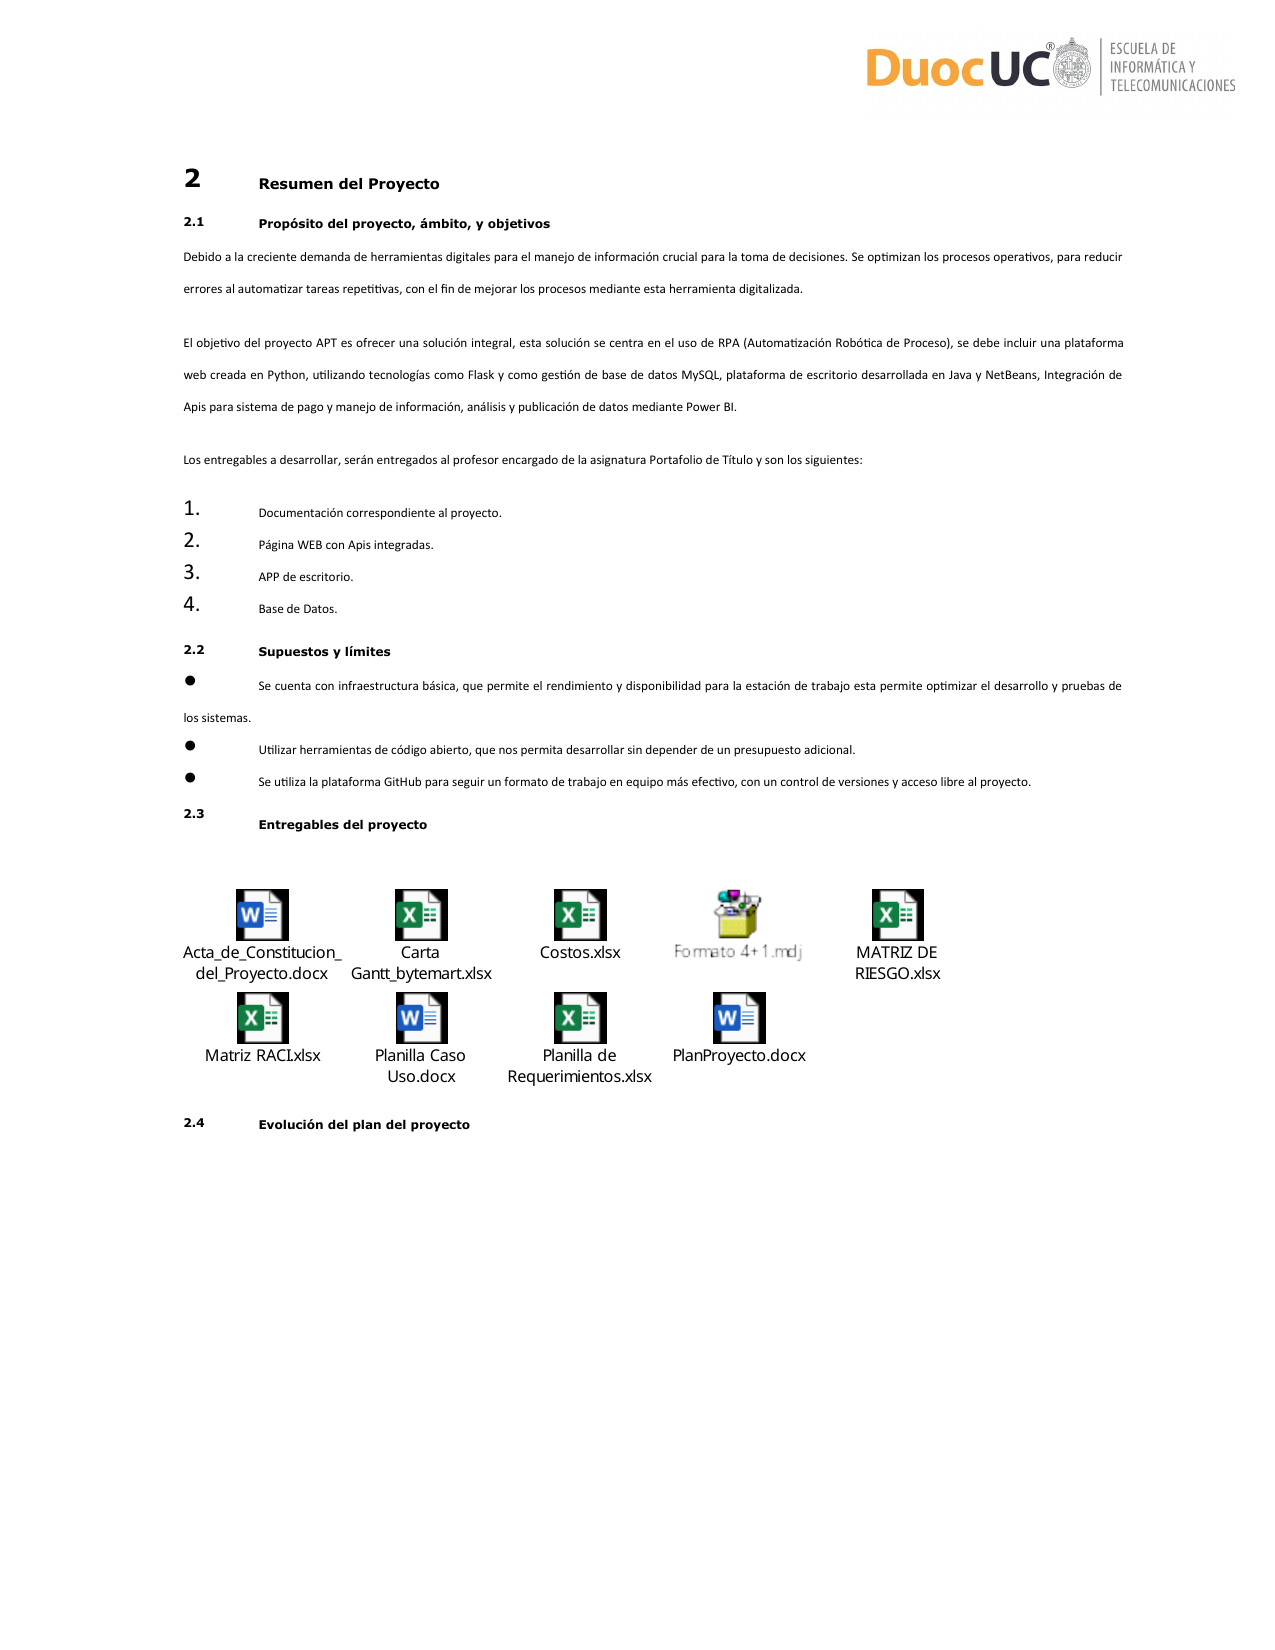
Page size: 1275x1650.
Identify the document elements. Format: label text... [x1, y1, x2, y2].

text Debido a la creciente demanda de herramientas digitales para el manejo de información crucial para la toma de decisiones. Se optimizan los procesos operativos, para reducir errores al automatizar tareas repetitivas, con el fin de mejorar los procesos mediante esta herramienta digitalizada. [183, 237, 1125, 297]
text El objetivo del proyecto APT es ofrecer una solución integral, esta solución se centra en el uso de RPA (Automatización Robótica de Proceso), se debe incluir una plataforma web creada en Python, utilizando tecnologías como Flask y como gestión de base de datos MySQL, plataforma de escritorio desarrollada en Java y NetBeans, Integración de Apis para sistema de pago y manejo de información, análisis y publicación de datos mediante Power BI. [183, 322, 1125, 414]
list Utilizar herramientas de código abierto, que nos permita desarrollar sin depender de un presupuesto adicional. [183, 730, 1125, 758]
list Evolución del plan del proyecto [183, 1106, 1125, 1132]
list Propósito del proyecto, ámbito, y objetivos [183, 205, 1125, 231]
list Supuestos y límites [183, 634, 1125, 659]
picture [866, 28, 1235, 120]
list Se utiliza la plataforma GitHub para seguir un formato de trabajo en equipo más efectivo, con un control de versiones y acceso libre al proyecto. [183, 762, 1125, 790]
list Entregables del proyecto [183, 807, 1125, 832]
list Página WEB con Apis integradas. [183, 525, 1125, 553]
text Los entregables a desarrollar, serán entregados al profesor encargado de la asignatura Portafolio de Título y son los siguientes: [183, 439, 1125, 468]
list Documentación correspondiente al proyecto. [183, 493, 1125, 521]
list Se cuenta con infraestructura básica, que permite el rendimiento y disponibilidad para la estación de trabajo esta permite optimizar el desarrollo y pruebas de los sistemas. [183, 665, 1125, 726]
list Resumen del Proyecto [183, 162, 1125, 193]
list APP de escritorio. [183, 557, 1125, 585]
list Base de Datos. [183, 589, 1125, 617]
